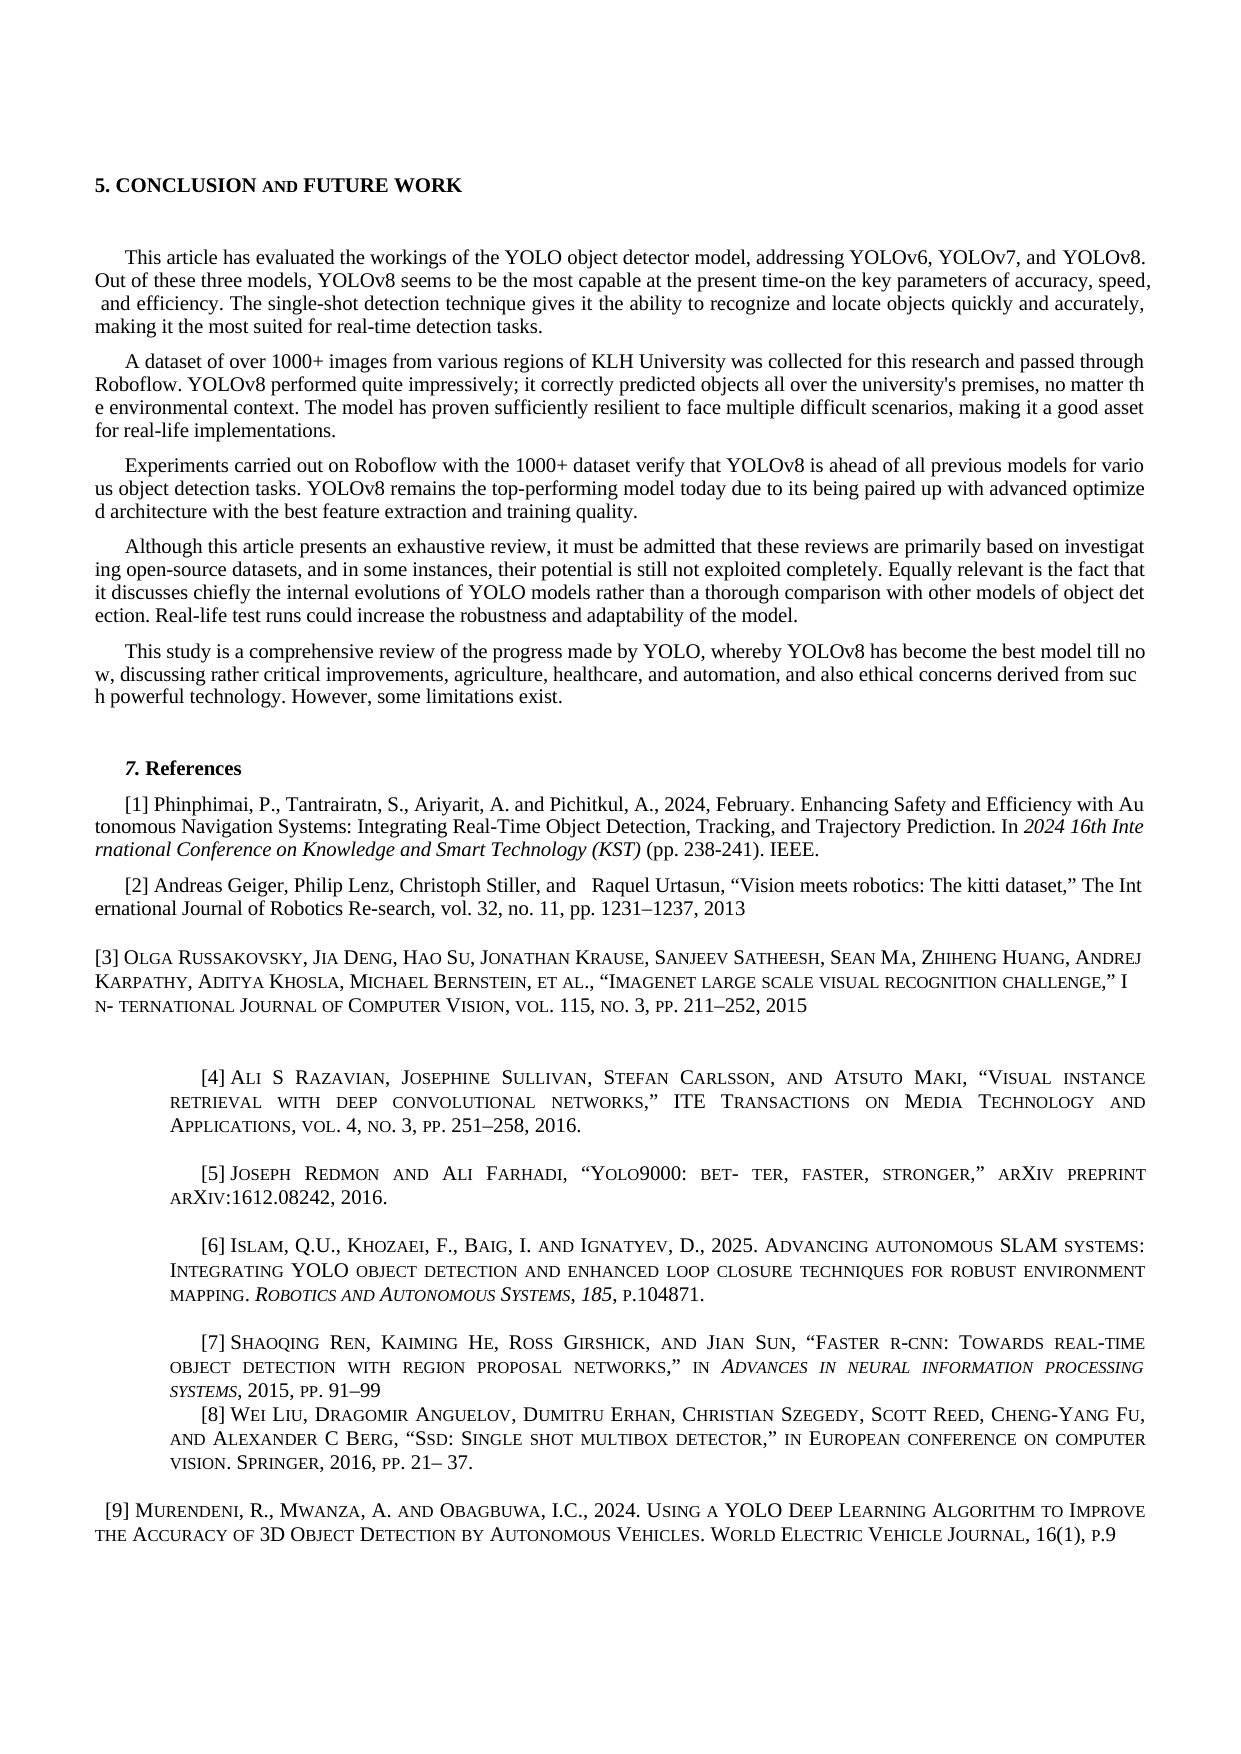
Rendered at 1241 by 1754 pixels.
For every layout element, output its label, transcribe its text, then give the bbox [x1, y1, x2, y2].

text 7. References [94, 757, 1146, 780]
text This article has evaluated the workings of the YOLO object detector model, addressing YOLOv6, YOLOv7, and YOLOv8. Out of these three models, YOLOv8 seems to be the most capable at the present time-on the key parameters of accuracy, speed, and efficiency. The single-shot detection technique gives it the ability to recognize and locate objects quickly and accurately, making it the most suited for real-time detection tasks. [94, 246, 1146, 338]
subtitle [3] Olga Russakovsky, Jia Deng, Hao Su, Jonathan Krause, Sanjeev Satheesh, Sean Ma, Zhiheng Huang, Andrej Karpathy, Aditya Khosla, Michael Bernstein, et al., “Imagenet large scale visual recognition challenge,” In- ternational Journal of Computer Vision, vol. 115, no. 3, pp. 211–252, 2015 [94, 945, 1146, 1017]
subtitle Ali S Razavian, Josephine Sullivan, Stefan Carlsson, and Atsuto Maki, “Visual instance retrieval with deep convolutional networks,” ITE Transactions on Media Technology and Applications, vol. 4, no. 3, pp. 251–258, 2016. [169, 1065, 1146, 1137]
text This study is a comprehensive review of the progress made by YOLO, whereby YOLOv8 has become the best model till now, discussing rather critical improvements, agriculture, healthcare, and automation, and also ethical concerns derived from such powerful technology. However, some limitations exist. [94, 640, 1146, 708]
text [2] Andreas Geiger, Philip Lenz, Christoph Stiller, and Raquel Urtasun, “Vision meets robotics: The kitti dataset,” The International Journal of Robotics Re-search, vol. 32, no. 11, pp. 1231–1237, 2013 [94, 874, 1146, 920]
text A dataset of over 1000+ images from various regions of KLH University was collected for this research and passed through Roboflow. YOLOv8 performed quite impressively; it correctly predicted objects all over the university's premises, no matter the environmental context. The model has proven sufficiently resilient to face multiple difficult scenarios, making it a good asset for real-life implementations. [94, 351, 1146, 442]
text Although this article presents an exhaustive review, it must be admitted that these reviews are primarily based on investigating open-source datasets, and in some instances, their potential is still not exploited completely. Equally relevant is the fact that it discusses chiefly the internal evolutions of YOLO models rather than a thorough comparison with other models of object detection. Real-life test runs could increase the robustness and adaptability of the model. [94, 536, 1146, 627]
subtitle [9] Murendeni, R., Mwanza, A. and Obagbuwa, I.C., 2024. Using a YOLO Deep Learning Algorithm to Improve the Accuracy of 3D Object Detection by Autonomous Vehicles. World Electric Vehicle Journal, 16(1), p.9 [94, 1498, 1146, 1546]
subtitle Joseph Redmon and Ali Farhadi, “Yolo9000: bet- ter, faster, stronger,” arXiv preprint arXiv:1612.08242, 2016. [169, 1161, 1146, 1209]
subtitle CONCLUSION and FUTURE WORK [94, 173, 1146, 197]
text Experiments carried out on Roboflow with the 1000+ dataset verify that YOLOv8 is ahead of all previous models for various object detection tasks. YOLOv8 remains the top-performing model today due to its being paired up with advanced optimized architecture with the best feature extraction and training quality. [94, 454, 1146, 523]
subtitle Wei Liu, Dragomir Anguelov, Dumitru Erhan, Christian Szegedy, Scott Reed, Cheng-Yang Fu, and Alexander C Berg, “Ssd: Single shot multibox detector,” in European conference on computer vision. Springer, 2016, pp. 21– 37. [169, 1402, 1146, 1474]
text [1] Phinphimai, P., Tantrairatn, S., Ariyarit, A. and Pichitkul, A., 2024, February. Enhancing Safety and Efficiency with Autonomous Navigation Systems: Integrating Real-Time Object Detection, Tracking, and Trajectory Prediction. In 2024 16th International Conference on Knowledge and Smart Technology (KST) (pp. 238-241). IEEE. [94, 793, 1146, 861]
subtitle Islam, Q.U., Khozaei, F., Baig, I. and Ignatyev, D., 2025. Advancing autonomous SLAM systems: Integrating YOLO object detection and enhanced loop closure techniques for robust environment mapping. Robotics and Autonomous Systems, 185, p.104871. [169, 1233, 1146, 1306]
subtitle Shaoqing Ren, Kaiming He, Ross Girshick, and Jian Sun, “Faster r-cnn: Towards real-time object detection with region proposal networks,” in Advances in neural information processing systems, 2015, pp. 91–99 [169, 1330, 1146, 1402]
